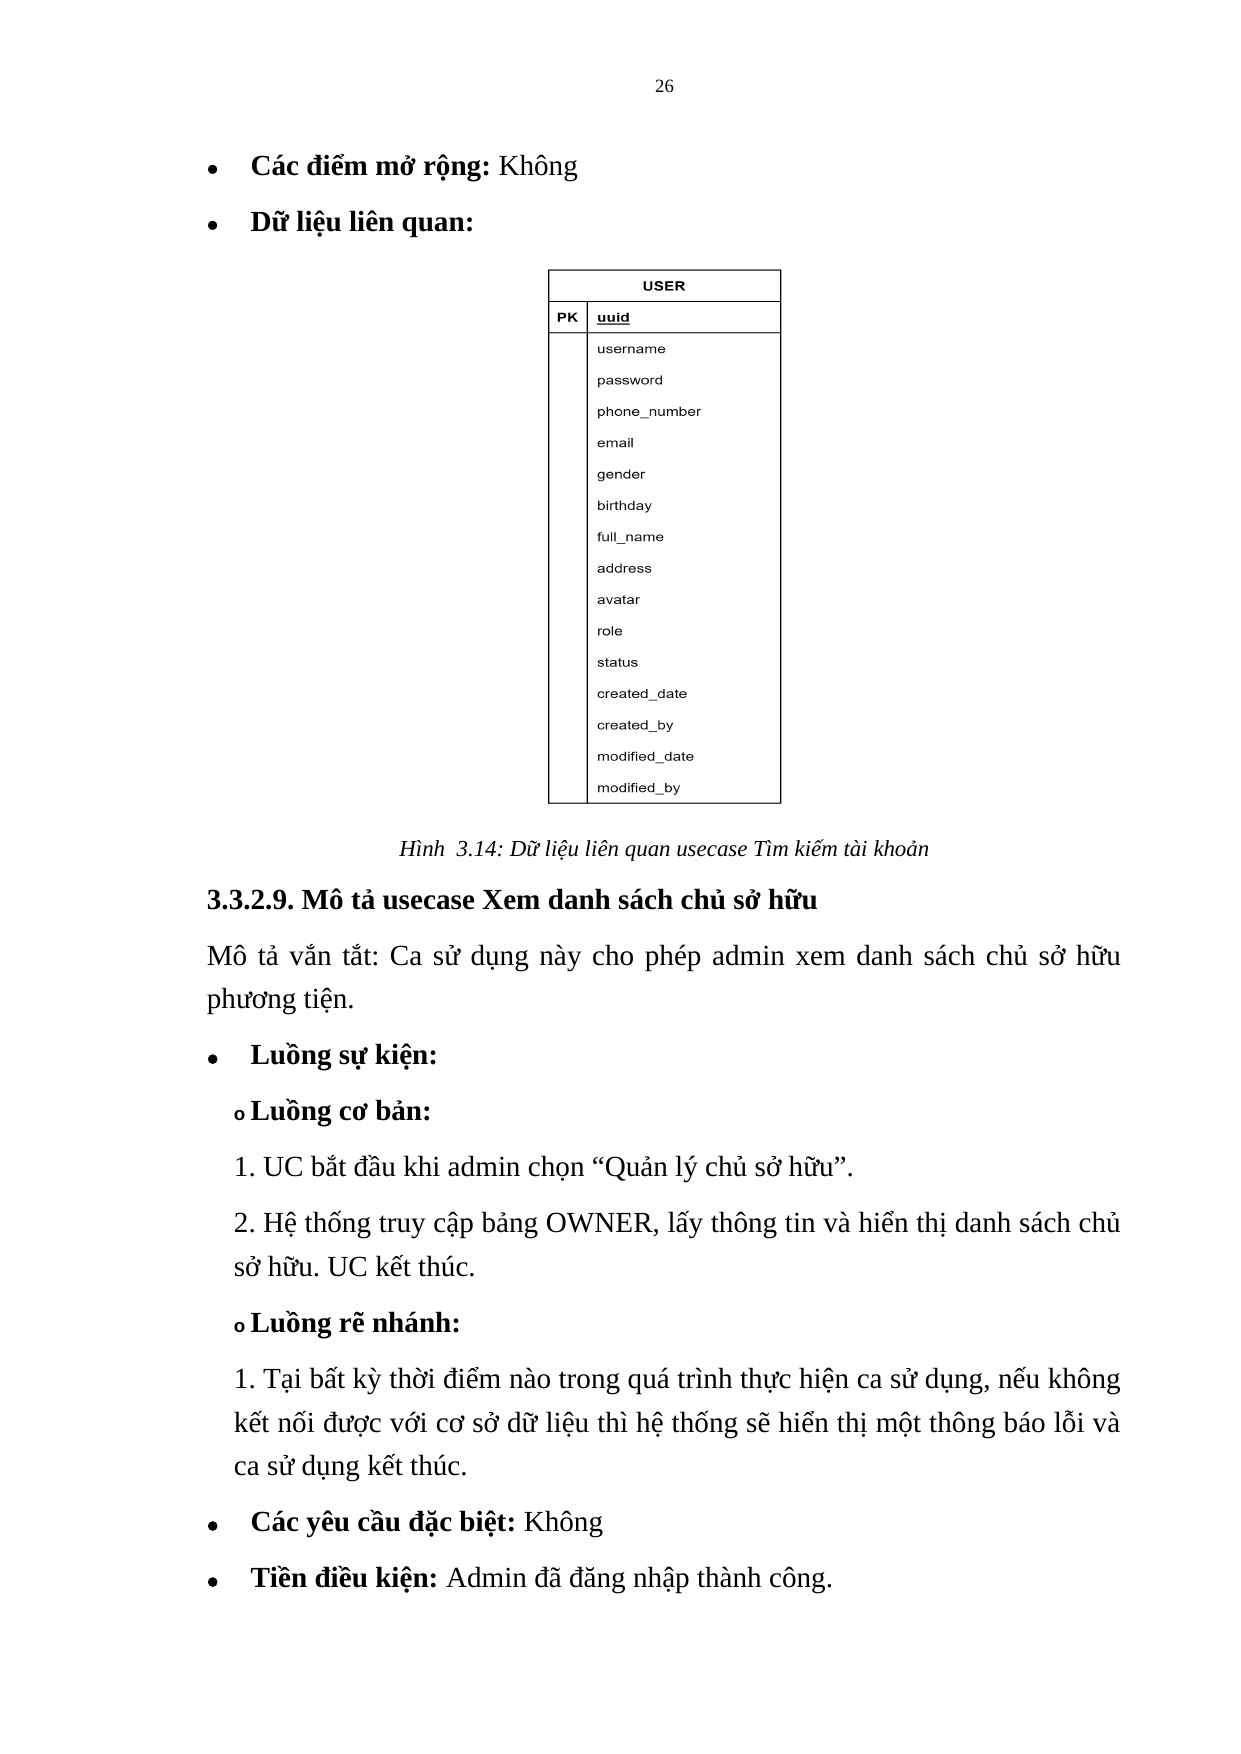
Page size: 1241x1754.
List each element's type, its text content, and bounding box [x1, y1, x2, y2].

list Tiền điều kiện: Admin đã đăng nhập thành công. [207, 1560, 1122, 1594]
list Luồng sự kiện: [207, 1037, 1122, 1071]
list Các điểm mở rộng: Không [207, 148, 1122, 181]
list Các yêu cầu đặc biệt: Không [207, 1504, 1122, 1538]
list Tại bất kỳ thời điểm nào trong quá trình thực hiện ca sử dụng, nếu không kết nối được với cơ sở dữ liệu thì hệ thống sẽ hiển thị một thông báo lỗi và ca sử dụng kết thúc. [234, 1361, 1122, 1482]
list Luồng rẽ nhánh: [234, 1305, 1122, 1339]
list Dữ liệu liên quan: [207, 204, 1122, 237]
list Luồng cơ bản: [234, 1093, 1122, 1127]
text Mô tả vắn tắt: Ca sử dụng này cho phép admin xem danh sách chủ sở hữu phương tiện. [207, 938, 1122, 1015]
picture [535, 259, 794, 814]
list Hệ thống truy cập bảng OWNER, lấy thông tin và hiển thị danh sách chủ sở hữu. UC kết thúc. [234, 1206, 1122, 1283]
subtitle 3.3.2.9. Mô tả usecase Xem danh sách chủ sở hữu [207, 882, 1122, 915]
text Hình 3.11: Dữ liệu liên quan usecase Tìm kiếm tài khoản [207, 835, 1122, 861]
list UC bắt đầu khi admin chọn “Quản lý chủ sở hữu”. [234, 1149, 1122, 1183]
